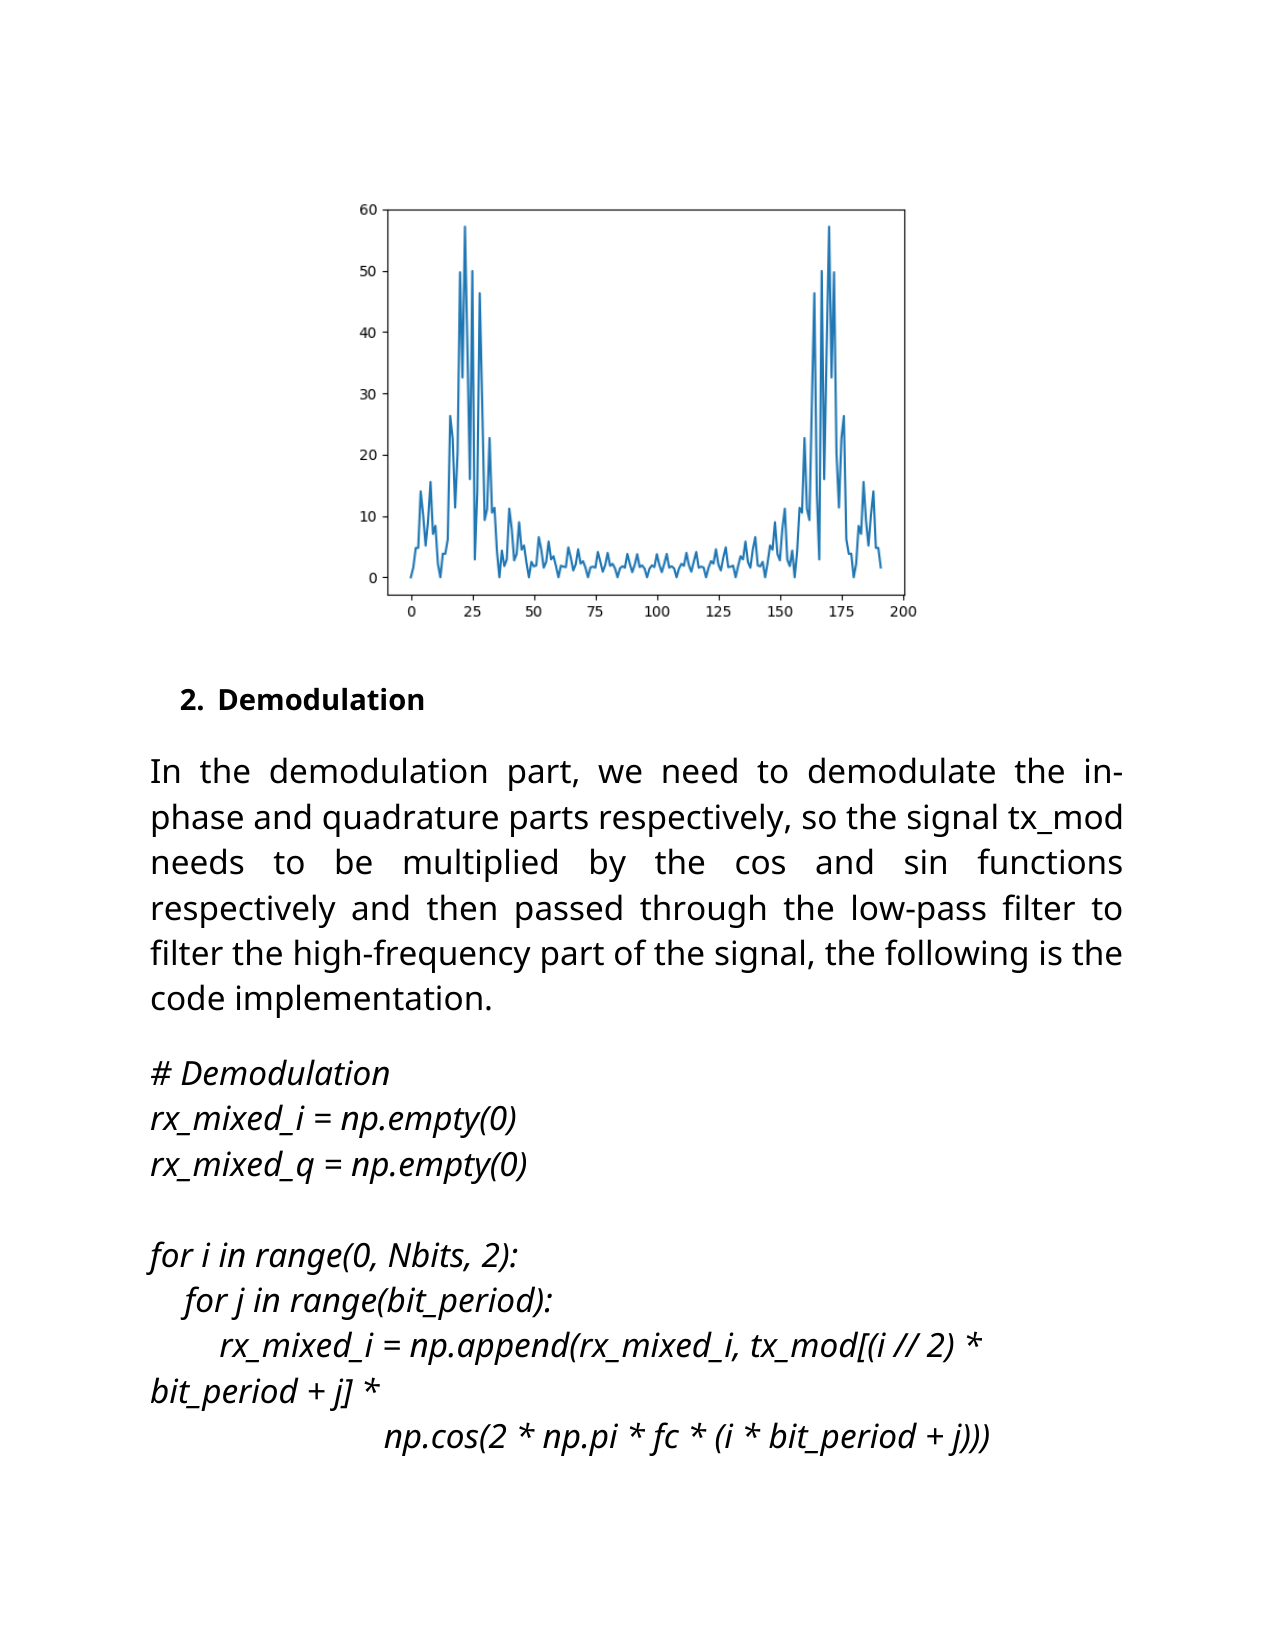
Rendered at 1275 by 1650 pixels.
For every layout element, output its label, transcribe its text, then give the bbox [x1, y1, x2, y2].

list Demodulation [179, 679, 1125, 719]
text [150, 1050, 1125, 1458]
picture [304, 150, 971, 650]
text In the demodulation part, we need to demodulate the in-phase and quadrature parts respectively, so the signal tx_mod needs to be multiplied by the cos and sin functions respectively and then passed through the low-pass filter to filter the high-frequency part of the signal, the following is the code implementation. [150, 748, 1125, 1021]
